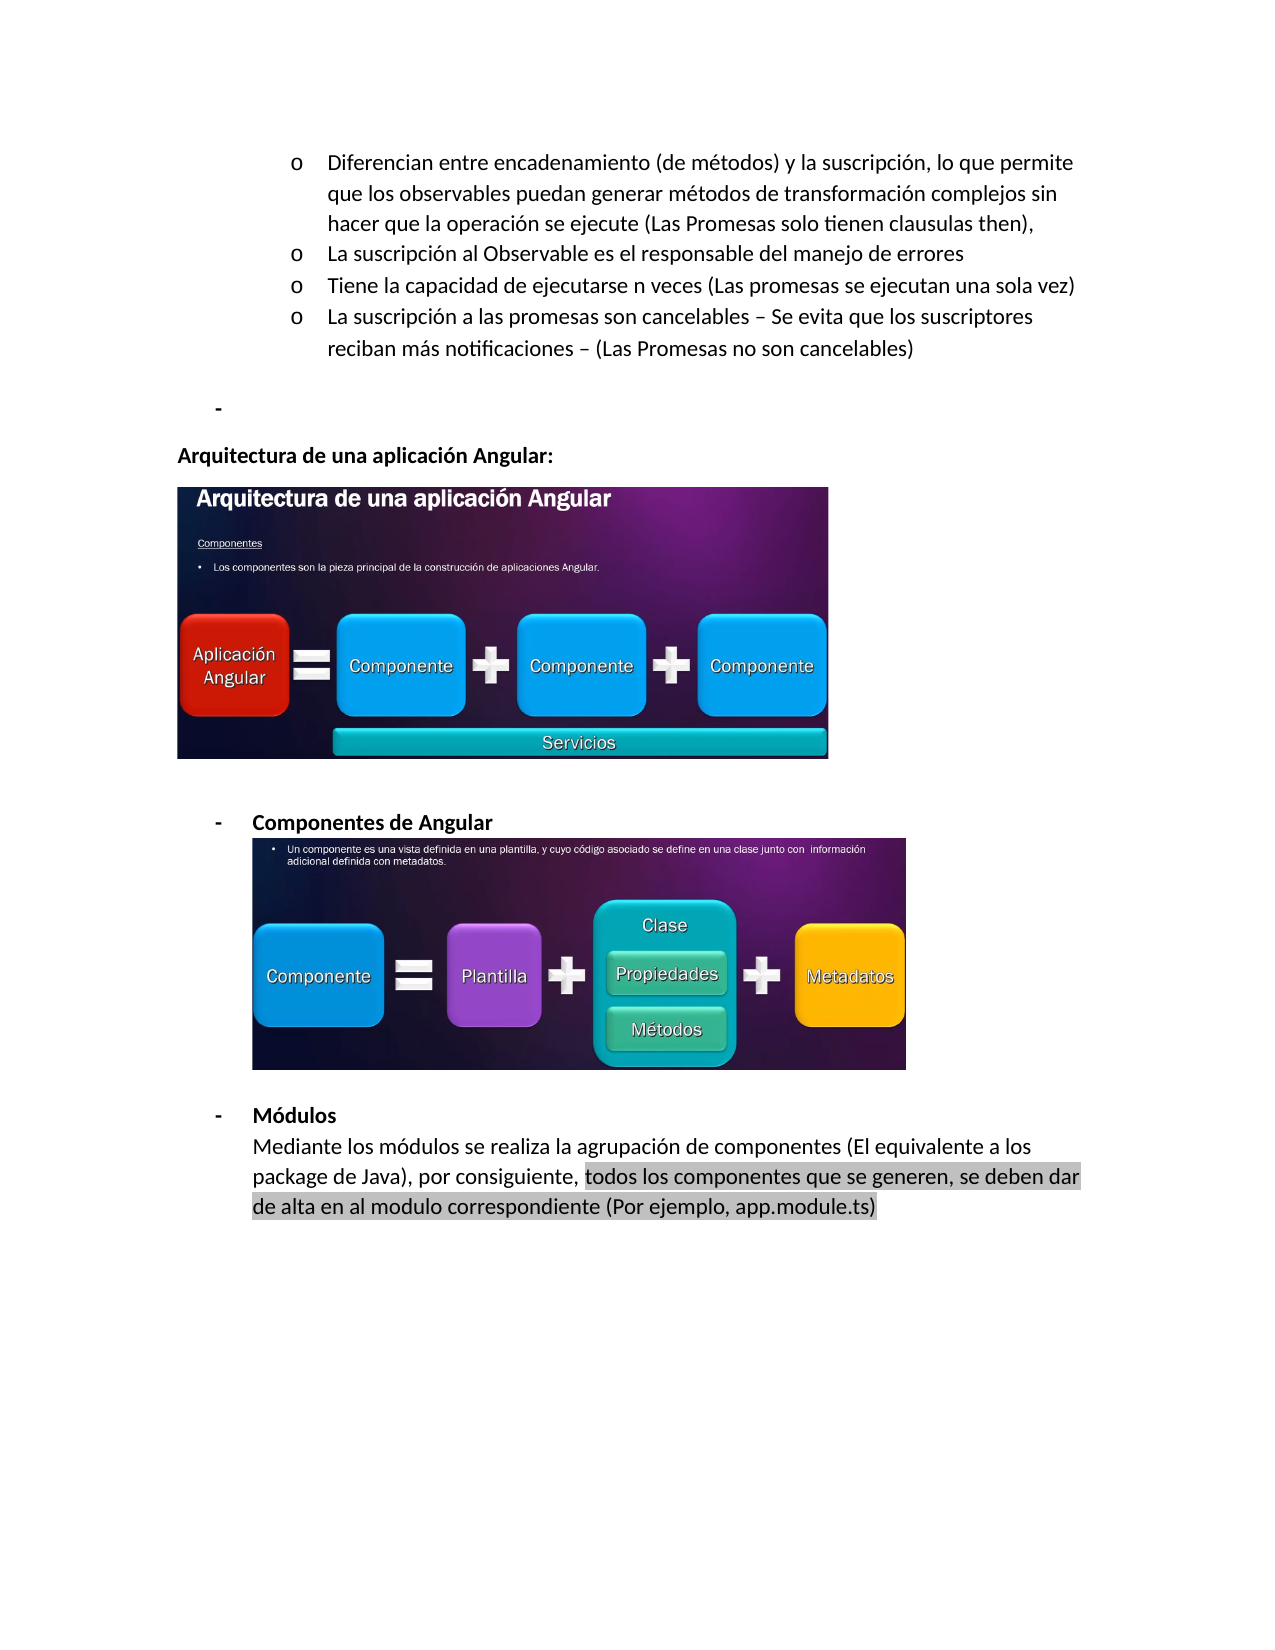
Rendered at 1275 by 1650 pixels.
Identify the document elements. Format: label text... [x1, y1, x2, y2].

list Módulos [215, 1102, 1098, 1130]
text Arquitectura de una aplicación Angular: [177, 441, 1098, 469]
picture [177, 487, 829, 759]
list Mediante los módulos se realiza la agrupación de componentes (El equivalente a los package de Java), por consiguiente, todos los componentes que se generen, se deben dar de alta en al modulo correspondiente (Por ejemplo, app.module.ts) [252, 1132, 1098, 1220]
list La suscripción al Observable es el responsable del manejo de errores [290, 239, 1098, 268]
picture [252, 838, 906, 1070]
list Componentes de Angular [215, 808, 1098, 836]
list Tiene la capacidad de ejecutarse n veces (Las promesas se ejecutan una sola vez) [290, 271, 1098, 300]
list La suscripción a las promesas son cancelables – Se evita que los suscriptores reciban más notificaciones – (Las Promesas no son cancelables) [290, 302, 1098, 362]
list Diferencian entre encadenamiento (de métodos) y la suscripción, lo que permite que los observables puedan generar métodos de transformación complejos sin hacer que la operación se ejecute (Las Promesas solo tienen clausulas then), [290, 148, 1098, 237]
